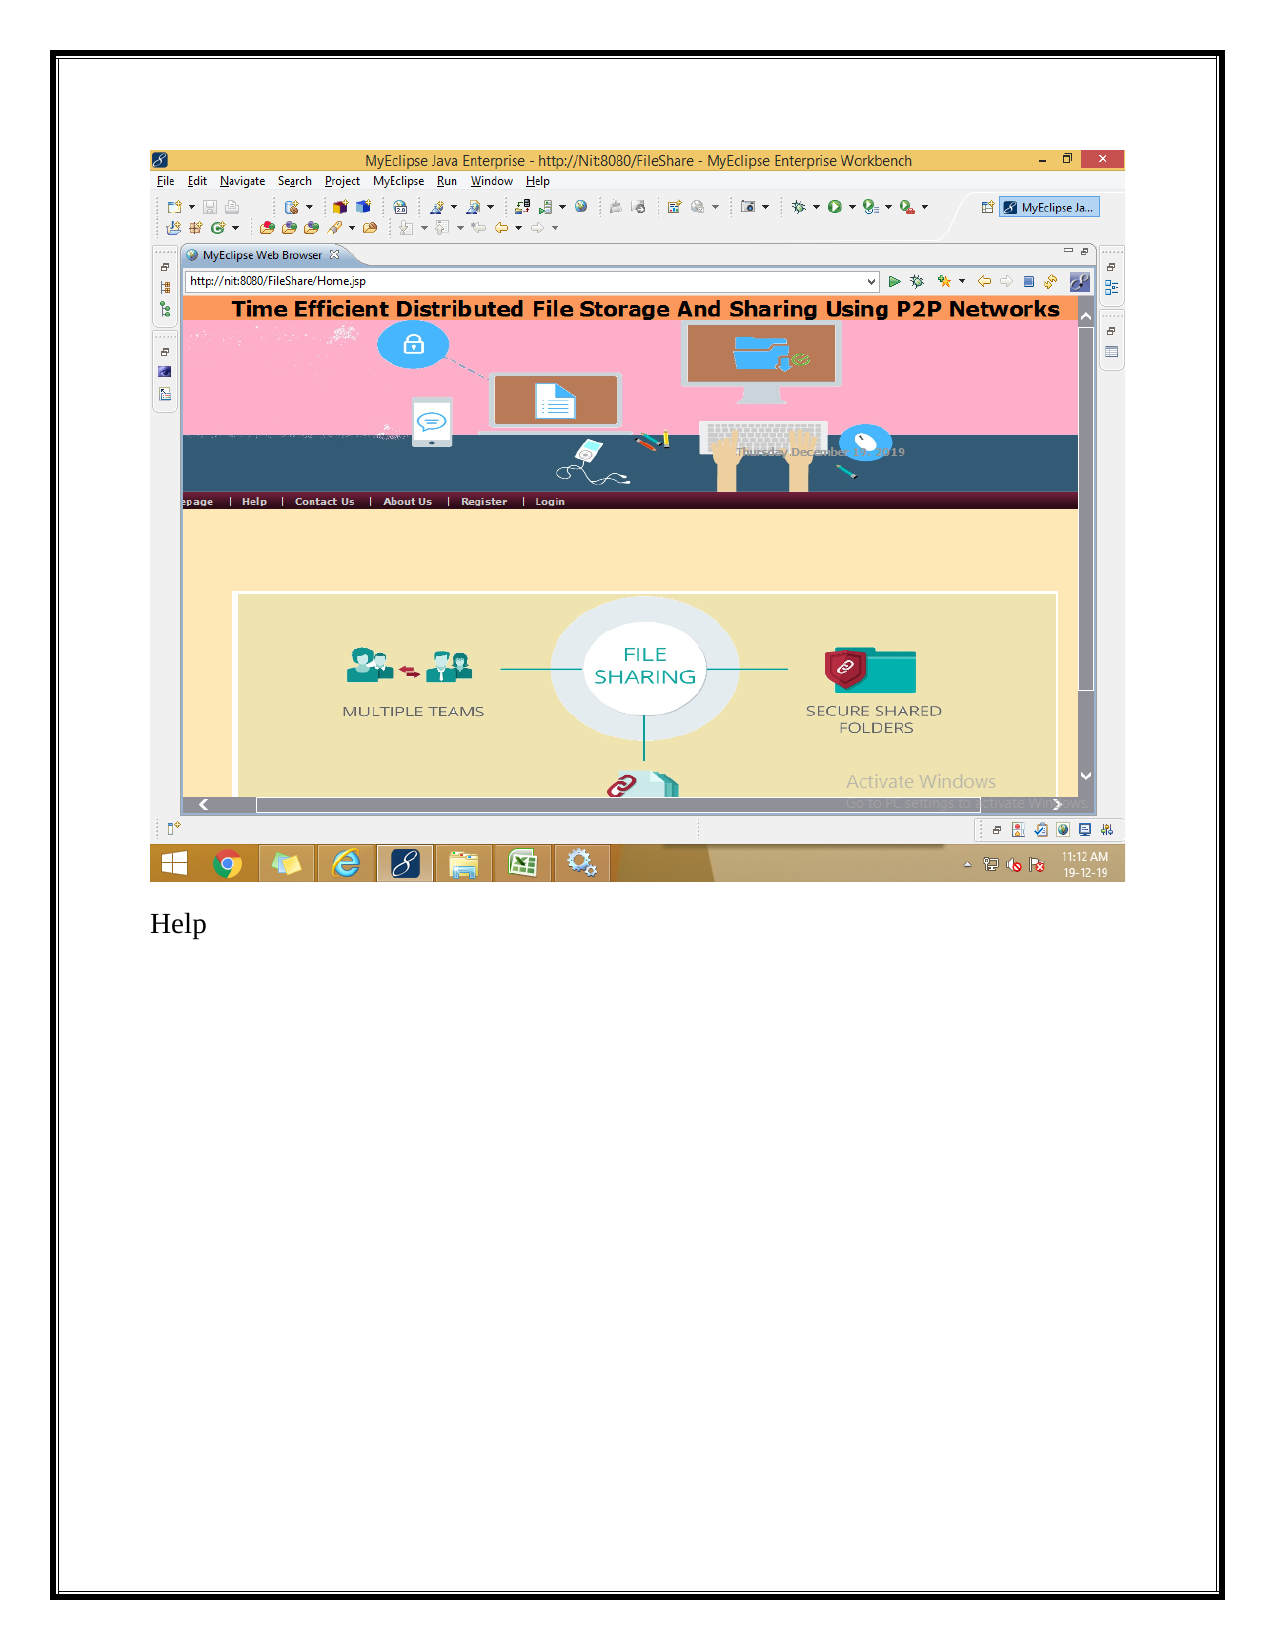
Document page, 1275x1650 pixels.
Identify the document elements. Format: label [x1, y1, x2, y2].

picture [150, 150, 1125, 882]
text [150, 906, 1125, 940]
